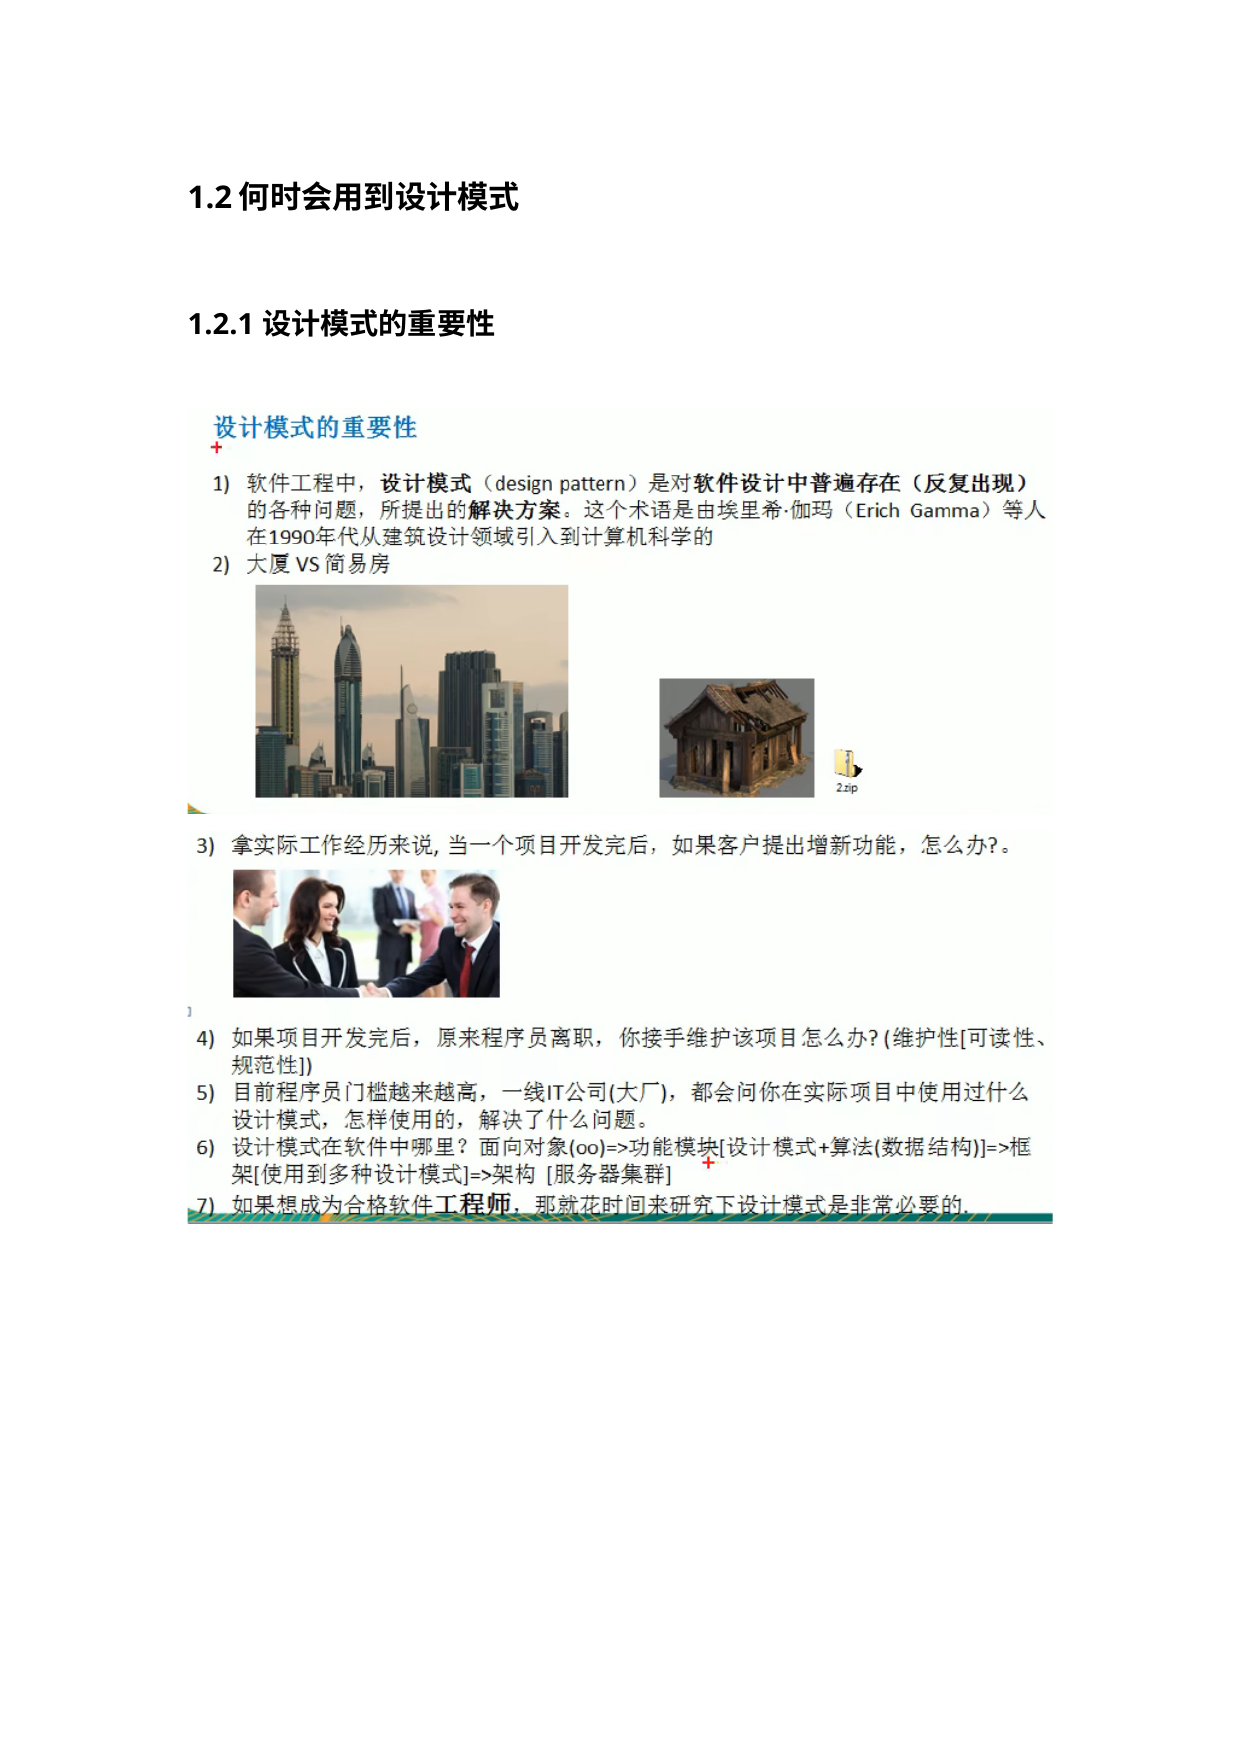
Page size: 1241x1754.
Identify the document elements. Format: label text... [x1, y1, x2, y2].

subtitle 1.2.1 设计模式的重要性 [187, 289, 1053, 354]
picture [187, 830, 1053, 1224]
subtitle 1.2何时会用到设计模式 [187, 162, 1053, 227]
picture [187, 408, 1053, 814]
